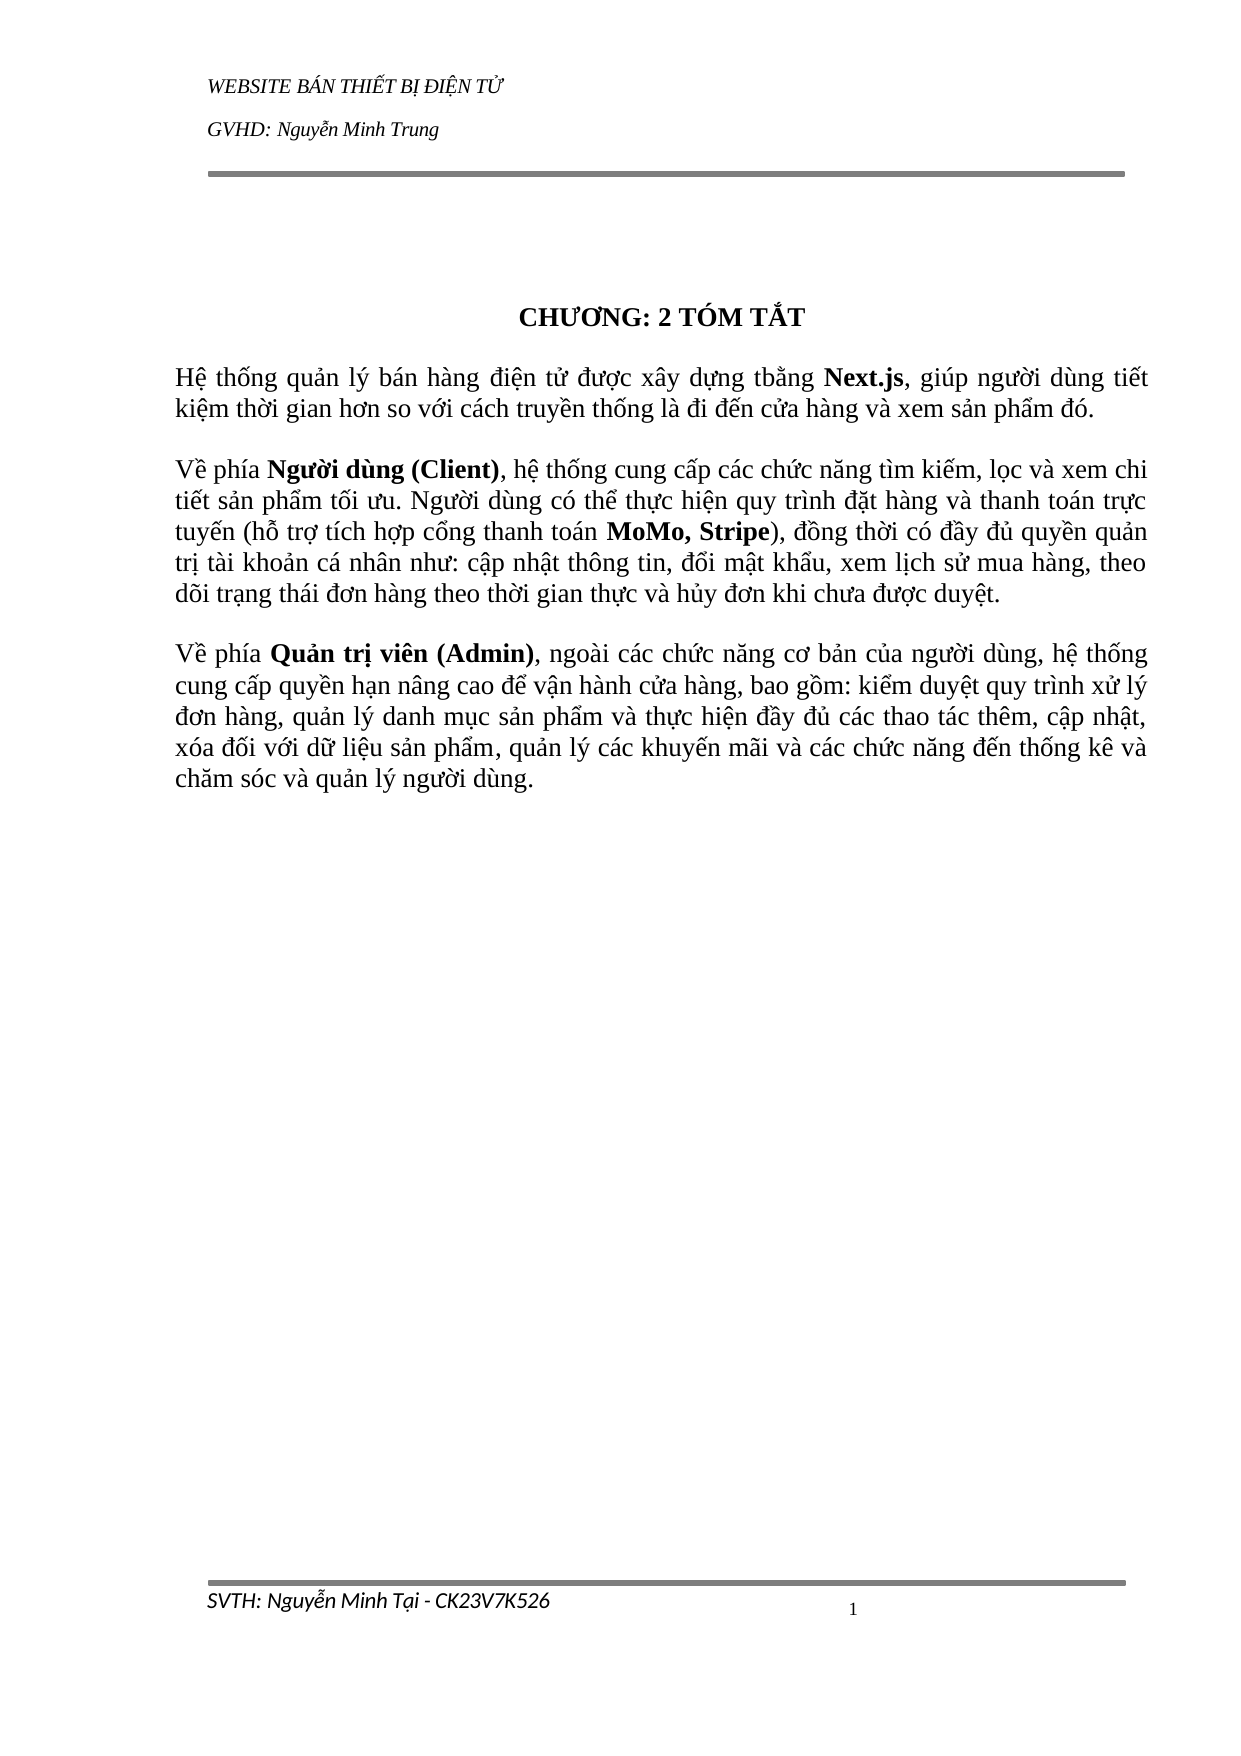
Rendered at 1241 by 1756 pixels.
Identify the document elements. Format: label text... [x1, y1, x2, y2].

text Về phía Quản trị viên (Admin), ngoài các chức năng cơ bản của người dùng, hệ thống cung cấp quyền hạn nâng cao để vận hành cửa hàng, bao gồm: kiểm duyệt quy trình xử lý đơn hàng, quản lý danh mục sản phẩm và thực hiện đầy đủ các thao tác thêm, cập nhật, xóa đối với dữ liệu sản phẩm, quản lý các khuyến mãi và các chức năng đến thống kê và chăm sóc và quản lý người dùng. [175, 638, 1148, 793]
text Hệ thống quản lý bán hàng điện tử được xây dựng tbằng Next.js, giúp người dùng tiết kiệm thời gian hơn so với cách truyền thống là đi đến cửa hàng và xem sản phẩm đó. [175, 361, 1148, 423]
subtitle TÓM TẮT [175, 301, 1148, 332]
text Về phía Người dùng (Client), hệ thống cung cấp các chức năng tìm kiếm, lọc và xem chi tiết sản phẩm tối ưu. Người dùng có thể thực hiện quy trình đặt hàng và thanh toán trực tuyến (hỗ trợ tích hợp cổng thanh toán MoMo, Stripe), đồng thời có đầy đủ quyền quản trị tài khoản cá nhân như: cập nhật thông tin, đổi mật khẩu, xem lịch sử mua hàng, theo dõi trạng thái đơn hàng theo thời gian thực và hủy đơn khi chưa được duyệt. [175, 453, 1148, 608]
